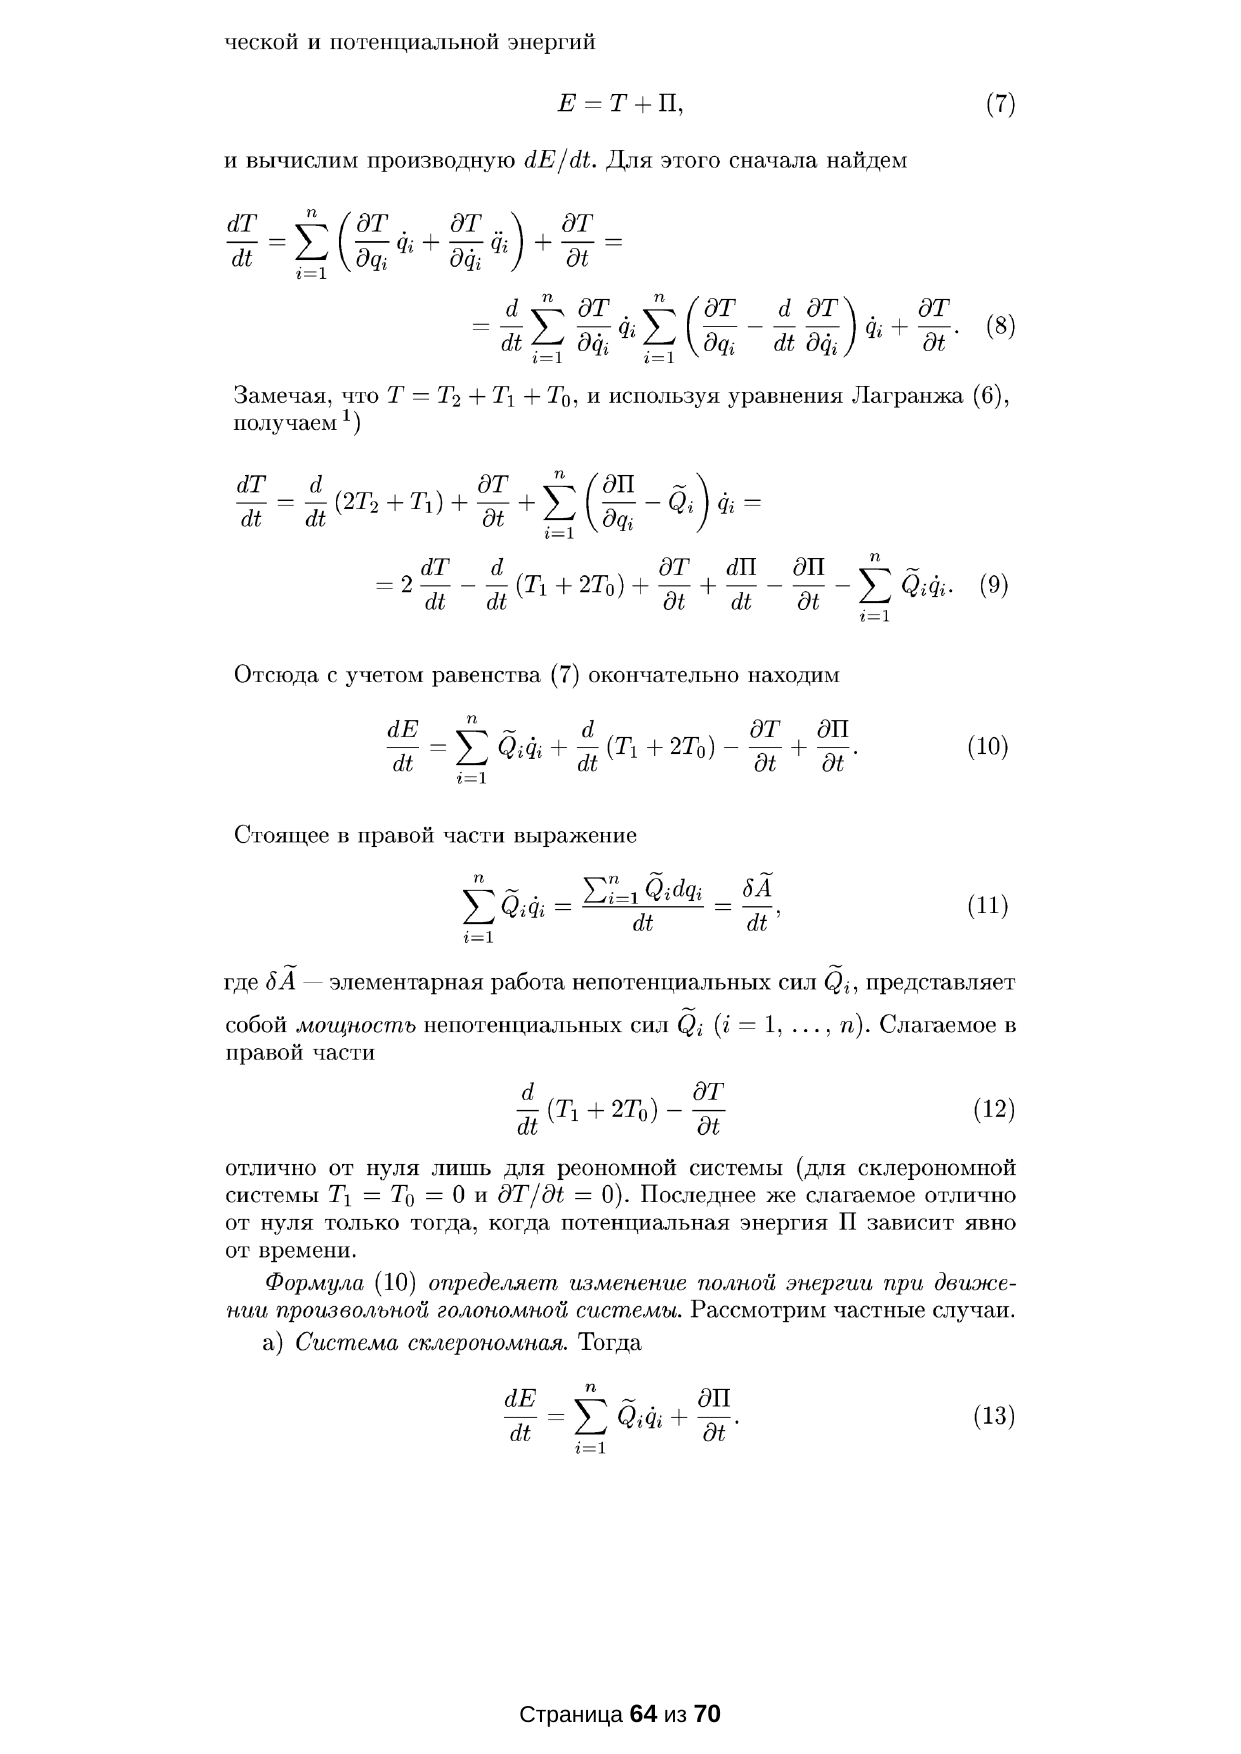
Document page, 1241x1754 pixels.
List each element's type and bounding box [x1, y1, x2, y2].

picture [222, 953, 1019, 1002]
picture [219, 1005, 1021, 1462]
picture [224, 375, 1017, 950]
picture [217, 29, 1023, 372]
